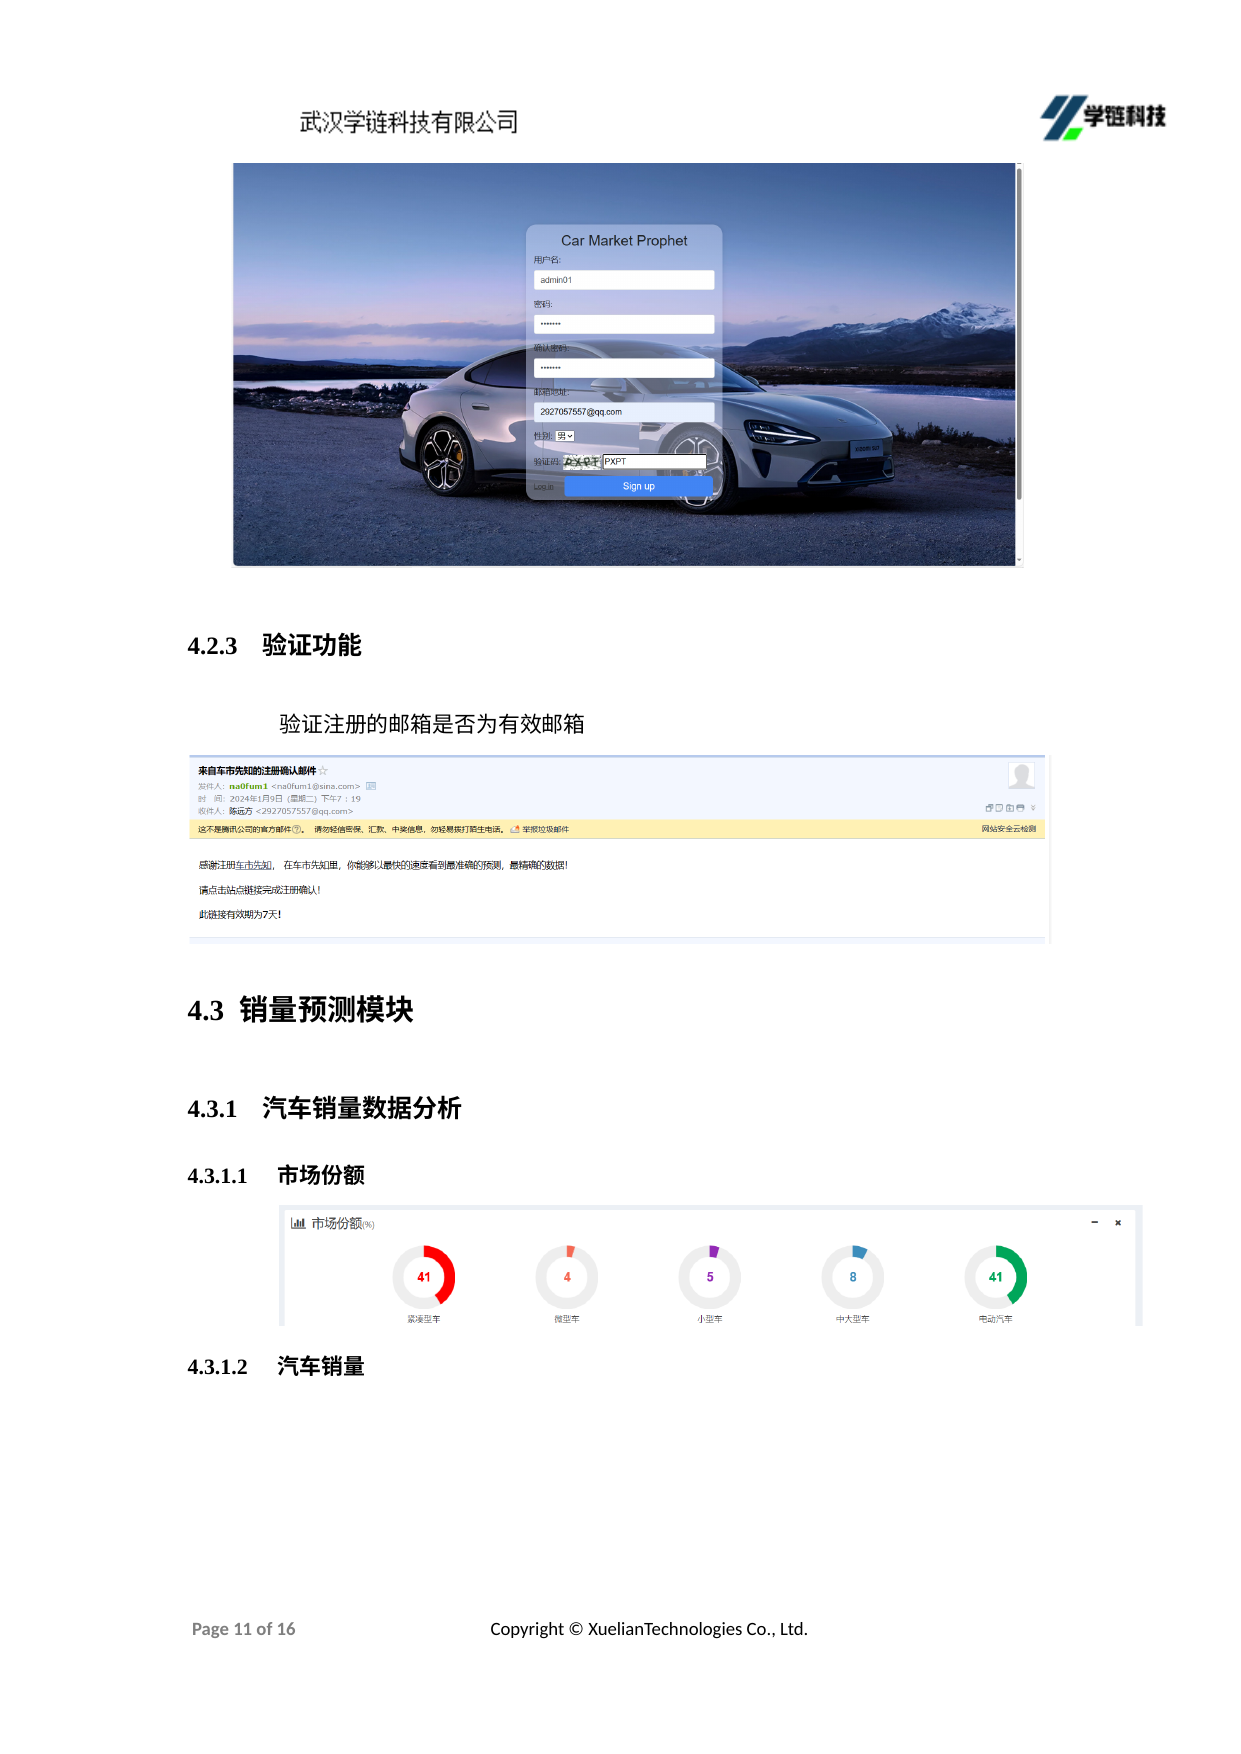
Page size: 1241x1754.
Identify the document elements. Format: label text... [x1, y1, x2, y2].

picture [279, 90, 1181, 151]
subtitle 销量预测模块 [187, 975, 1053, 1040]
subtitle 汽车销量 [187, 1361, 1053, 1394]
text 验证注册的邮箱是否为有效邮箱 [187, 707, 1053, 739]
picture [279, 1218, 1143, 1339]
subtitle 汽车销量数据分析 [187, 1074, 1053, 1139]
picture [187, 755, 1052, 944]
subtitle 验证功能 [187, 611, 1053, 676]
picture [231, 163, 1024, 568]
subtitle 市场份额 [187, 1170, 1053, 1202]
